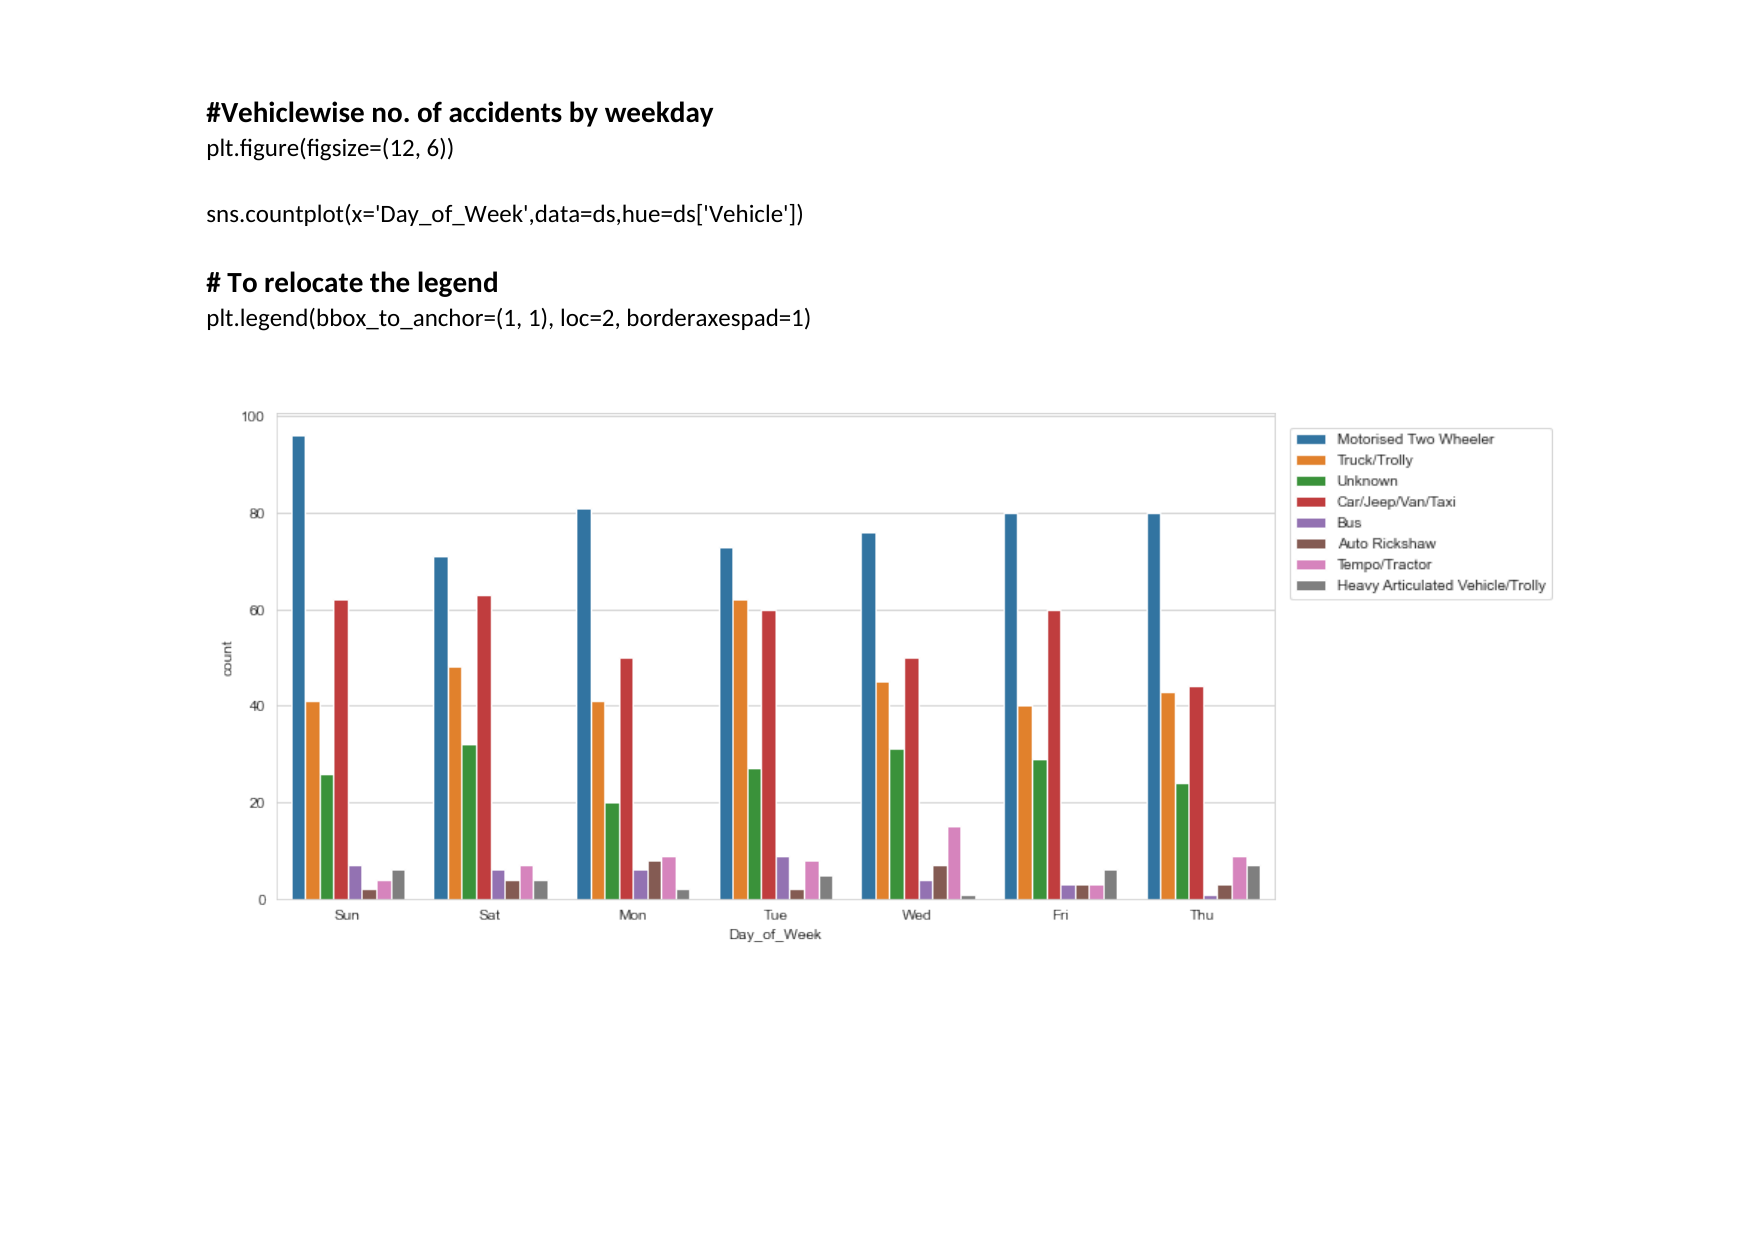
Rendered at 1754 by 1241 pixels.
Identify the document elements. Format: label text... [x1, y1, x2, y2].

picture [211, 401, 1561, 953]
text # To relocate the legend [206, 264, 1716, 300]
text plt.figure(figsize=(12, 6)) [206, 132, 1716, 163]
text sns.countplot(x='Day_of_Week',data=ds,hue=ds['Vehicle']) [206, 198, 1716, 229]
text plt.legend(bbox_to_anchor=(1, 1), loc=2, borderaxespad=1) [206, 302, 1716, 333]
text #Vehiclewise no. of accidents by weekday [206, 94, 1716, 129]
